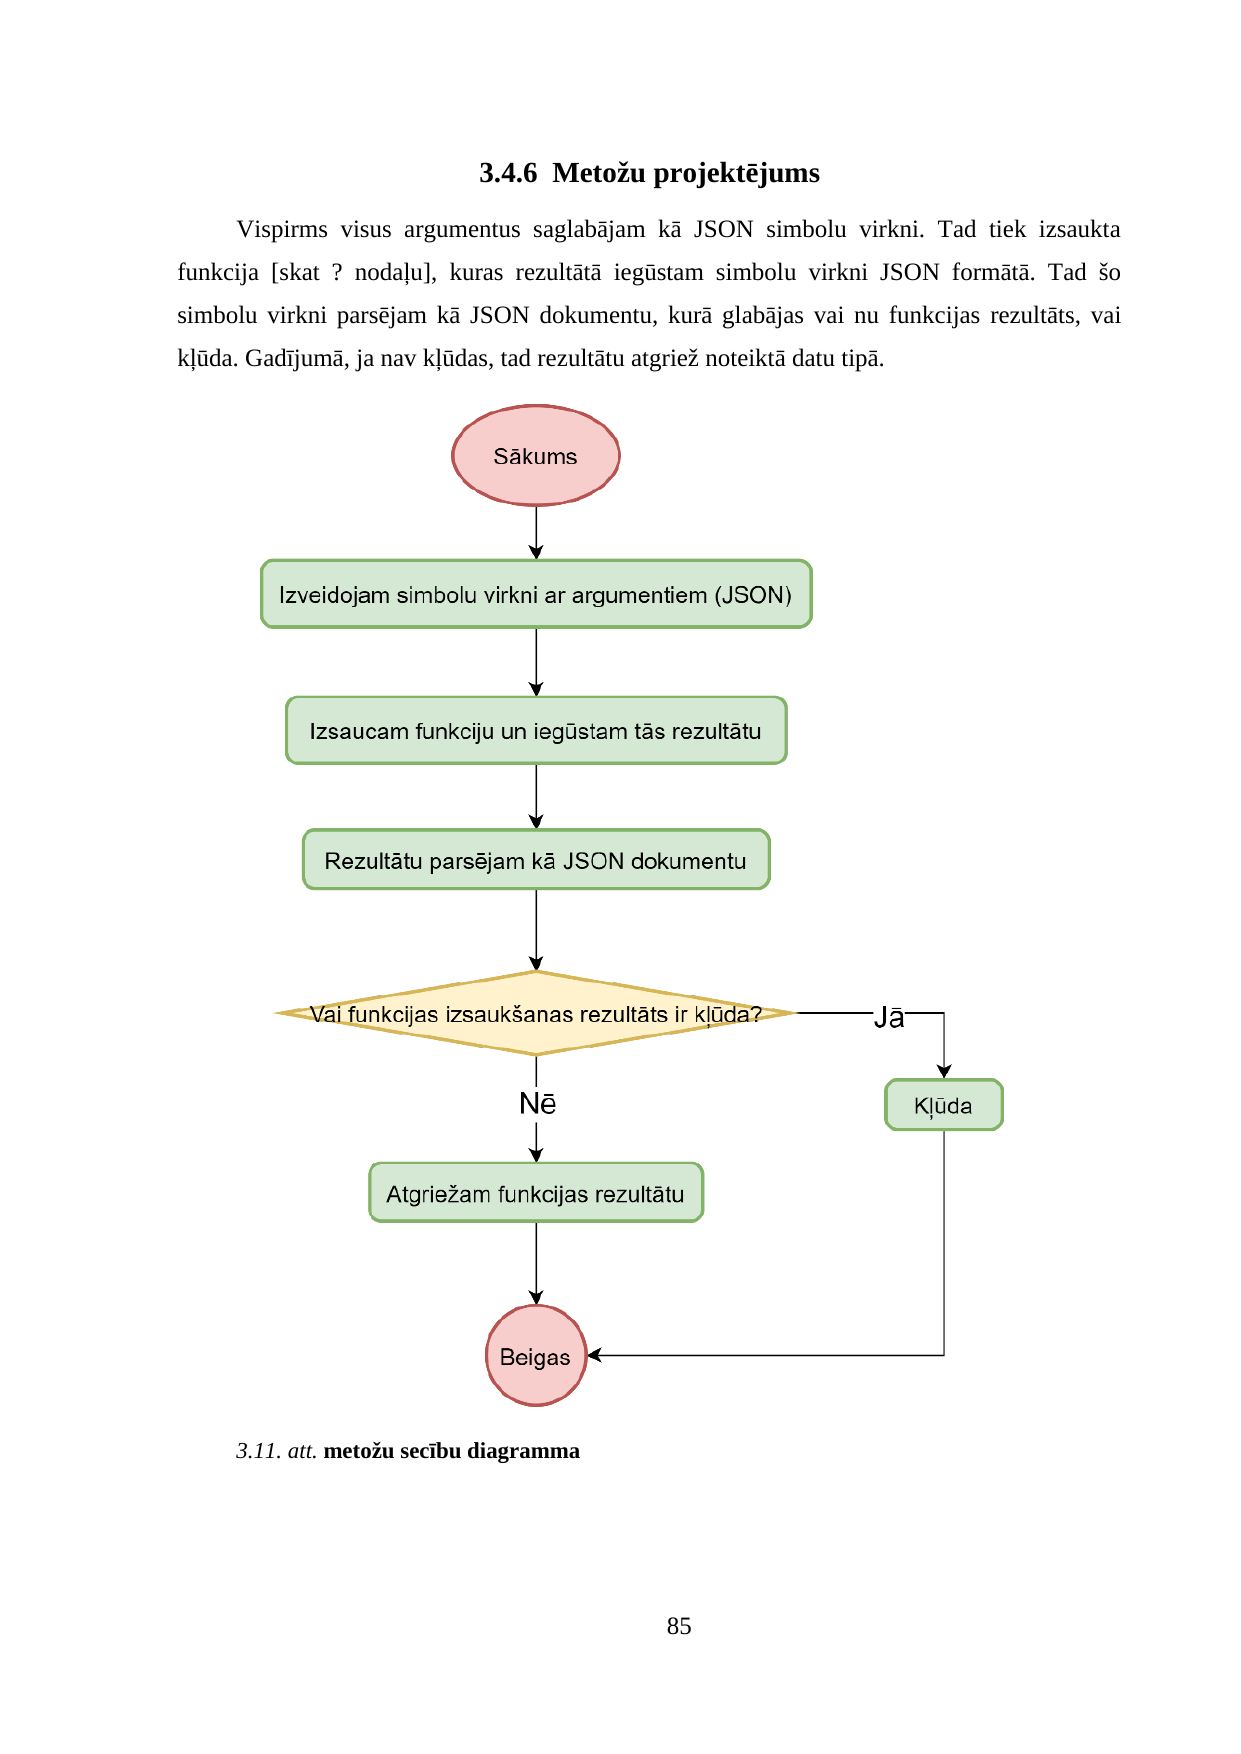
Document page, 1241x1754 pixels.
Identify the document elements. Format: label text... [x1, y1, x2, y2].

picture [242, 386, 1021, 1423]
subtitle 3.4.6 Metožu projektējums [177, 156, 1122, 189]
text 3.11. att. metožu secību diagramma [177, 1437, 1122, 1463]
text Vispirms visus argumentus saglabājam kā JSON simbolu virkni. Tad tiek izsaukta funkcija [skat ? nodaļu], kuras rezultātā iegūstam simbolu virkni JSON formātā. Tad šo simbolu virkni parsējam kā JSON dokumentu, kurā glabājas vai nu funkcijas rezultāts, vai kļūda. Gadījumā, ja nav kļūdas, tad rezultātu atgriež noteiktā datu tipā. [177, 214, 1122, 372]
